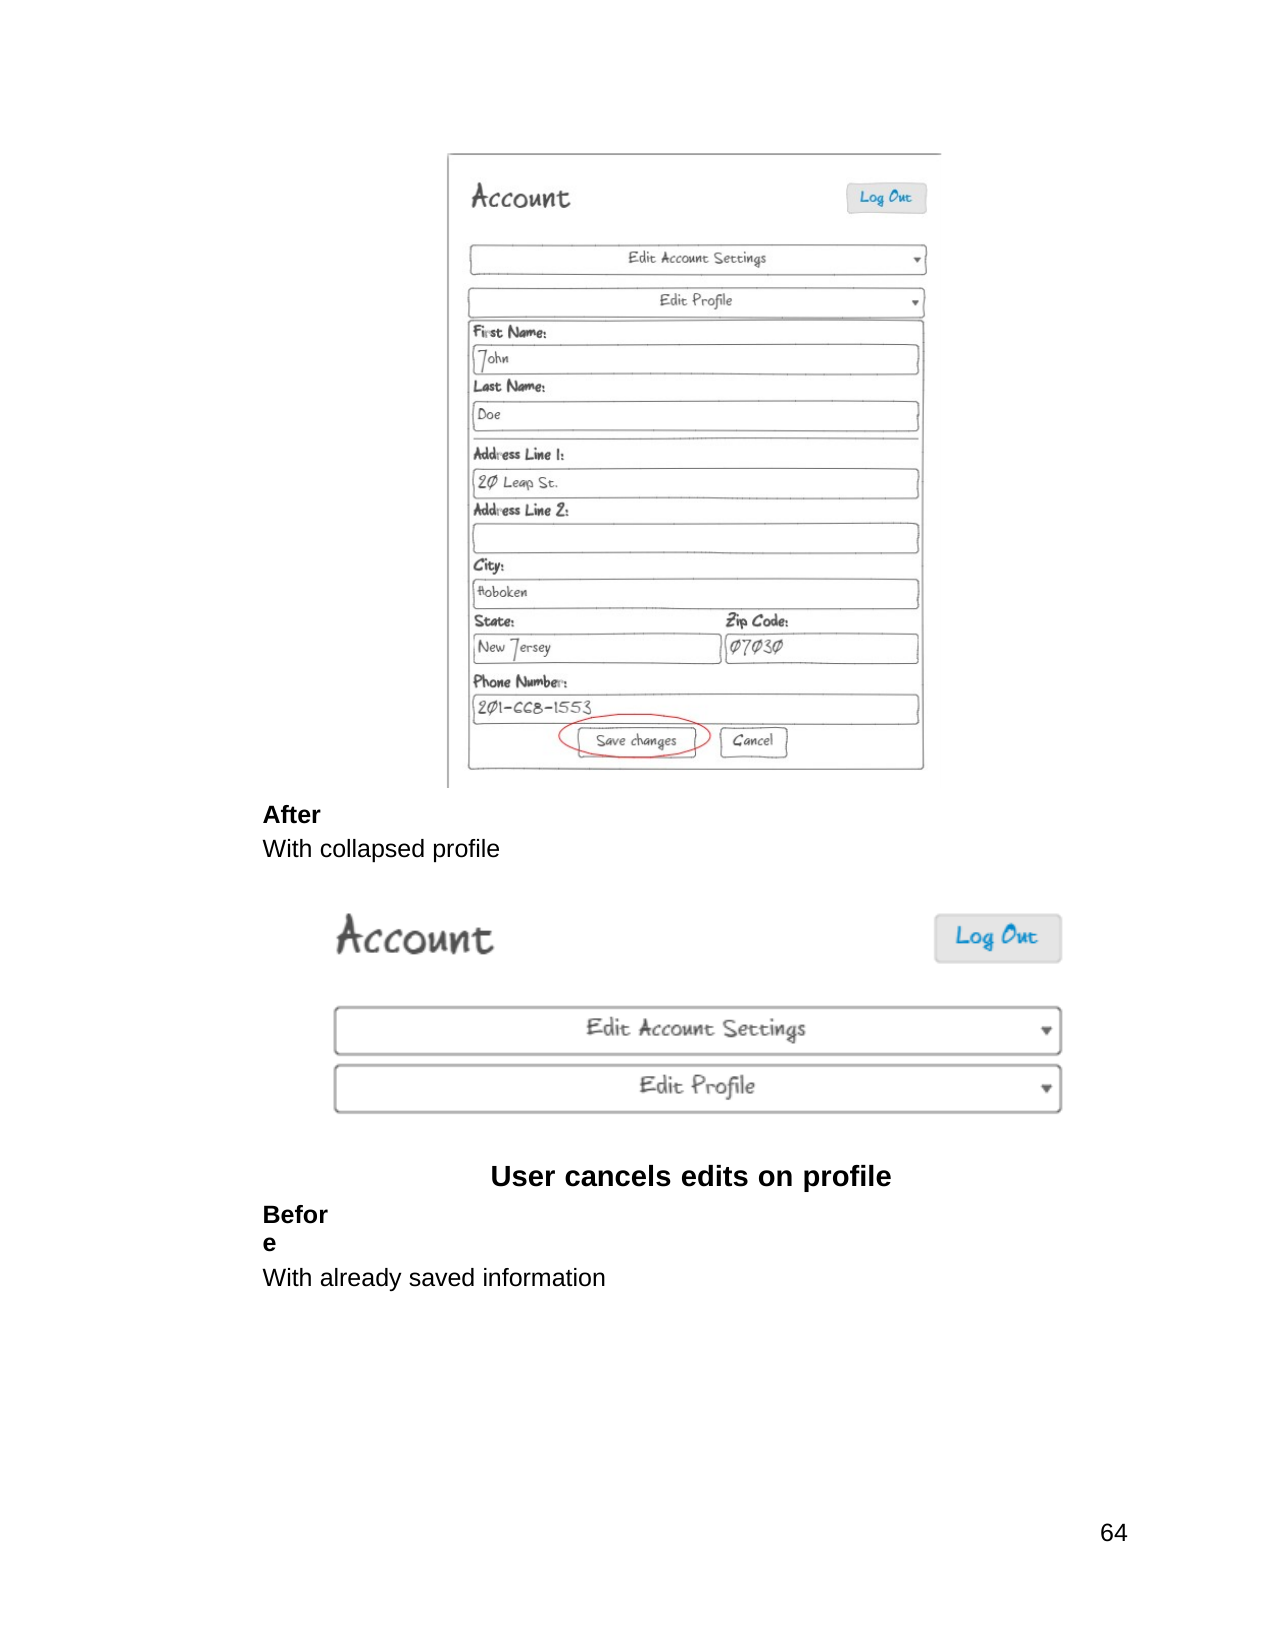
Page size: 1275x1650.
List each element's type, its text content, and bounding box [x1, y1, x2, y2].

text With already saved information [262, 1263, 1137, 1291]
picture [446, 153, 942, 788]
picture [301, 870, 1086, 1147]
subtitle Before [262, 1199, 342, 1257]
text User cancels edits on profile [490, 1159, 1137, 1193]
text With collapsed profile [262, 834, 1137, 863]
subtitle After [262, 800, 1137, 829]
